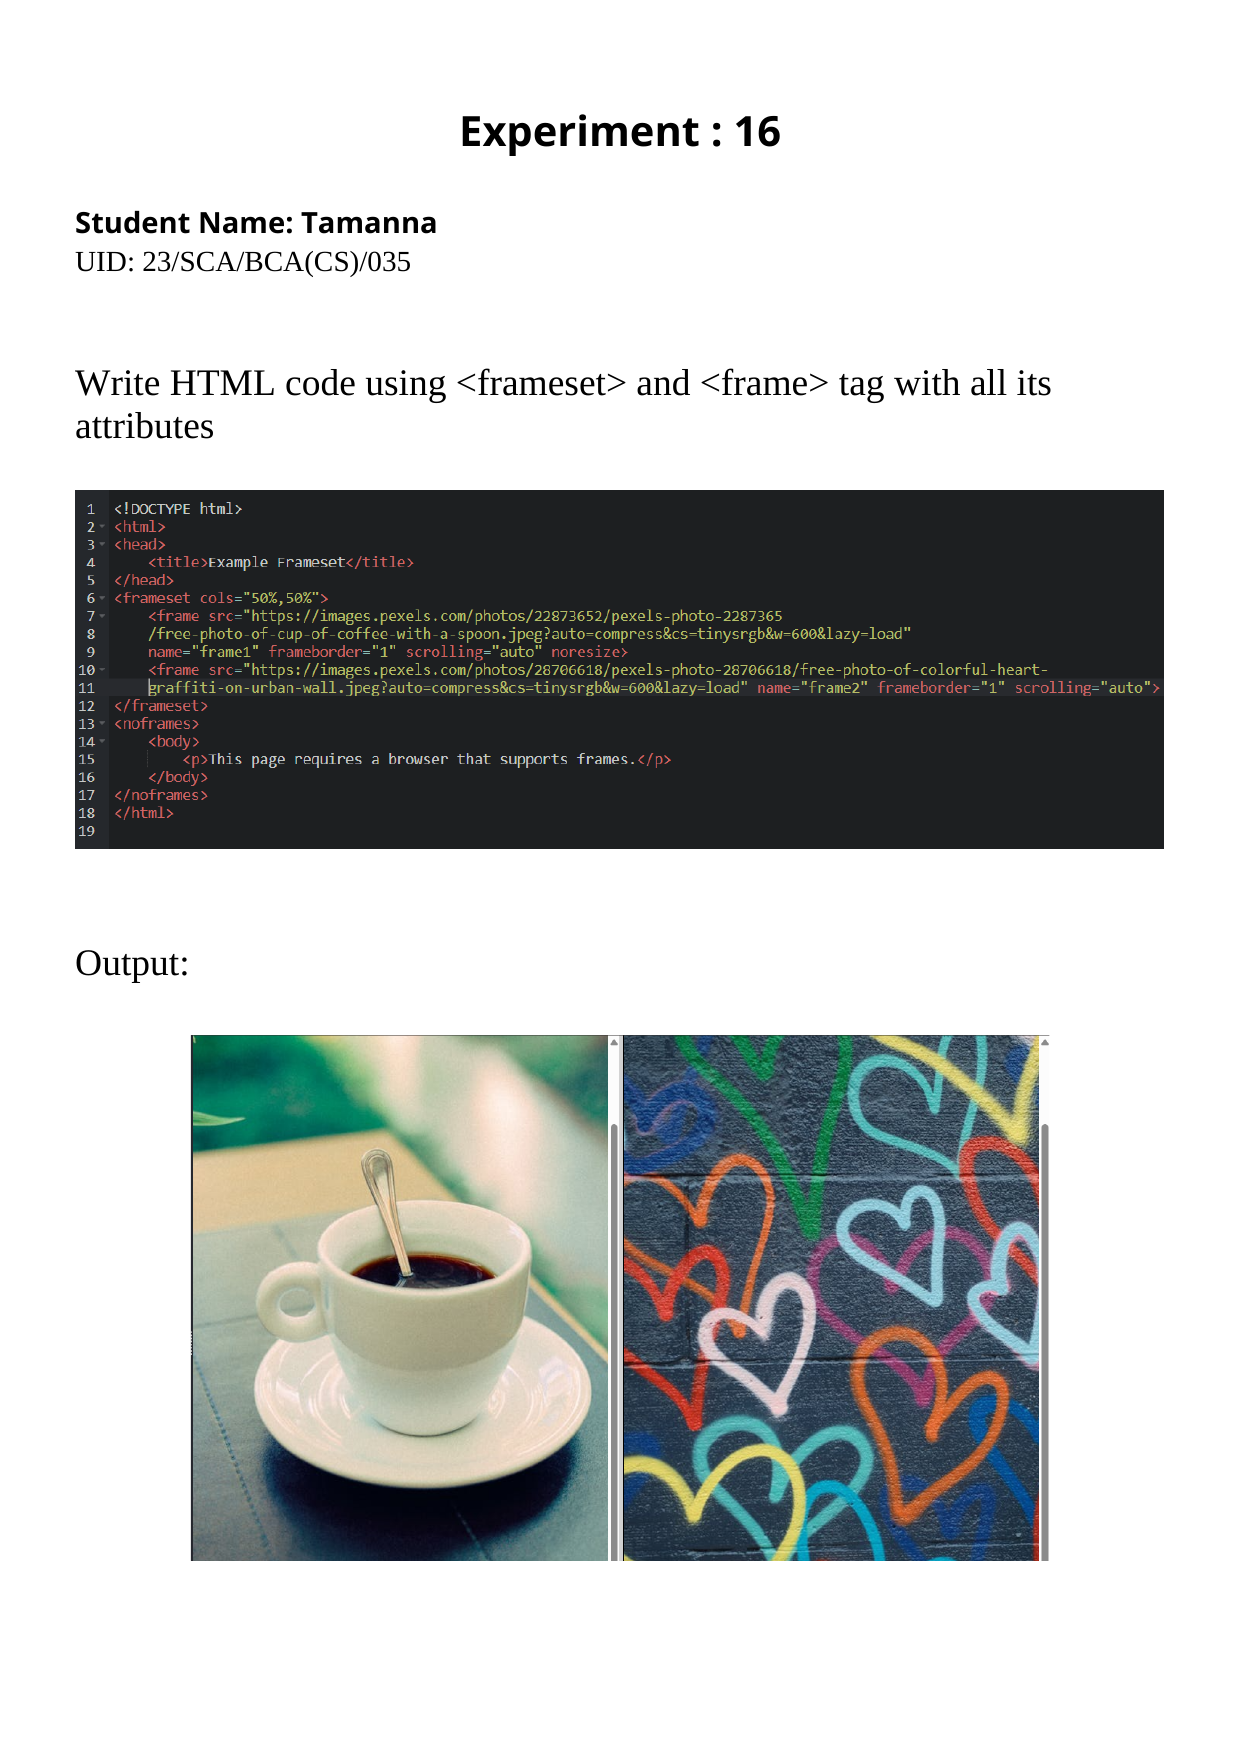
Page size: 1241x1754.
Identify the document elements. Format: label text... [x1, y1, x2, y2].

picture [190, 1035, 1050, 1561]
text Output: [75, 941, 1165, 984]
text Write HTML code using <frameset> and <frame> tag with all its attributes [75, 360, 1165, 446]
text Experiment : 16 [75, 101, 1165, 158]
picture [75, 490, 1164, 849]
text UID: 23/SCA/BCA(CS)/035 [75, 244, 1165, 277]
text Student Name: Tamanna [75, 202, 1165, 242]
